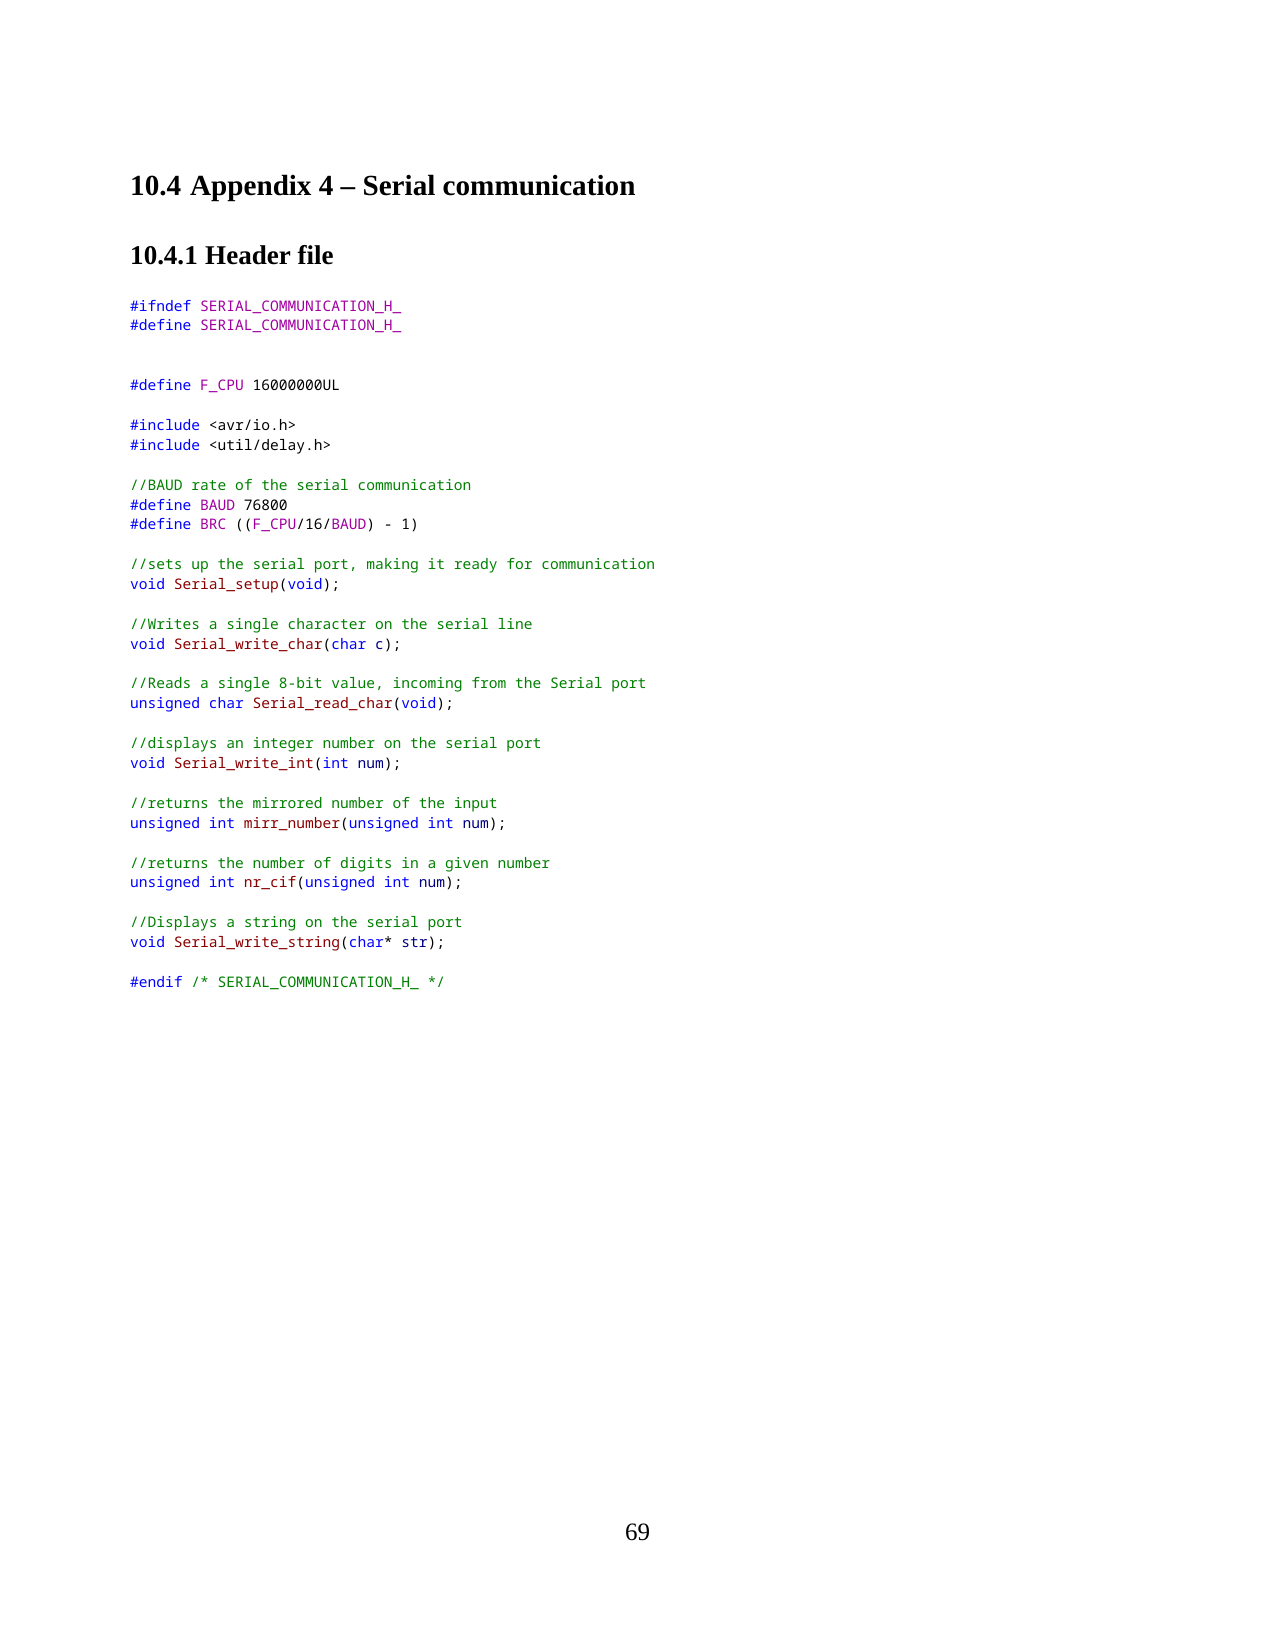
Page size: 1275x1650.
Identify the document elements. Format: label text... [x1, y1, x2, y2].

text void Serial_setup(void); [130, 574, 1145, 594]
text #endif /* SERIAL_COMMUNICATION_H_ */ [130, 972, 1145, 992]
text void Serial_write_int(int num); [130, 753, 1145, 773]
text //displays an integer number on the serial port [130, 733, 1145, 753]
text //sets up the serial port, making it ready for communication [130, 554, 1145, 574]
text //returns the mirrored number of the input [130, 793, 1145, 813]
text #define SERIAL_COMMUNICATION_H_ [130, 315, 1145, 335]
subtitle Appendix 4 – Serial communication [130, 168, 1145, 202]
text #include <util/delay.h> [130, 434, 1145, 454]
text //returns the number of digits in a given number [130, 852, 1145, 872]
text //Displays a string on the serial port [130, 912, 1145, 932]
text unsigned char Serial_read_char(void); [130, 693, 1145, 713]
text #define BRC ((F_CPU/16/BAUD) - 1) [130, 514, 1145, 534]
text unsigned int nr_cif(unsigned int num); [130, 872, 1145, 892]
text void Serial_write_char(char c); [130, 633, 1145, 653]
text void Serial_write_string(char* str); [130, 932, 1145, 952]
text #include <avr/io.h> [130, 415, 1145, 434]
text //Writes a single character on the serial line [130, 614, 1145, 633]
text //Reads a single 8-bit value, incoming from the Serial port [130, 673, 1145, 693]
text //BAUD rate of the serial communication [130, 474, 1145, 494]
text #ifndef SERIAL_COMMUNICATION_H_ [130, 295, 1145, 315]
text #define F_CPU 16000000UL [130, 375, 1145, 395]
text unsigned int mirr_number(unsigned int num); [130, 813, 1145, 832]
text #define BAUD 76800 [130, 494, 1145, 514]
subtitle Header file [130, 239, 1145, 270]
